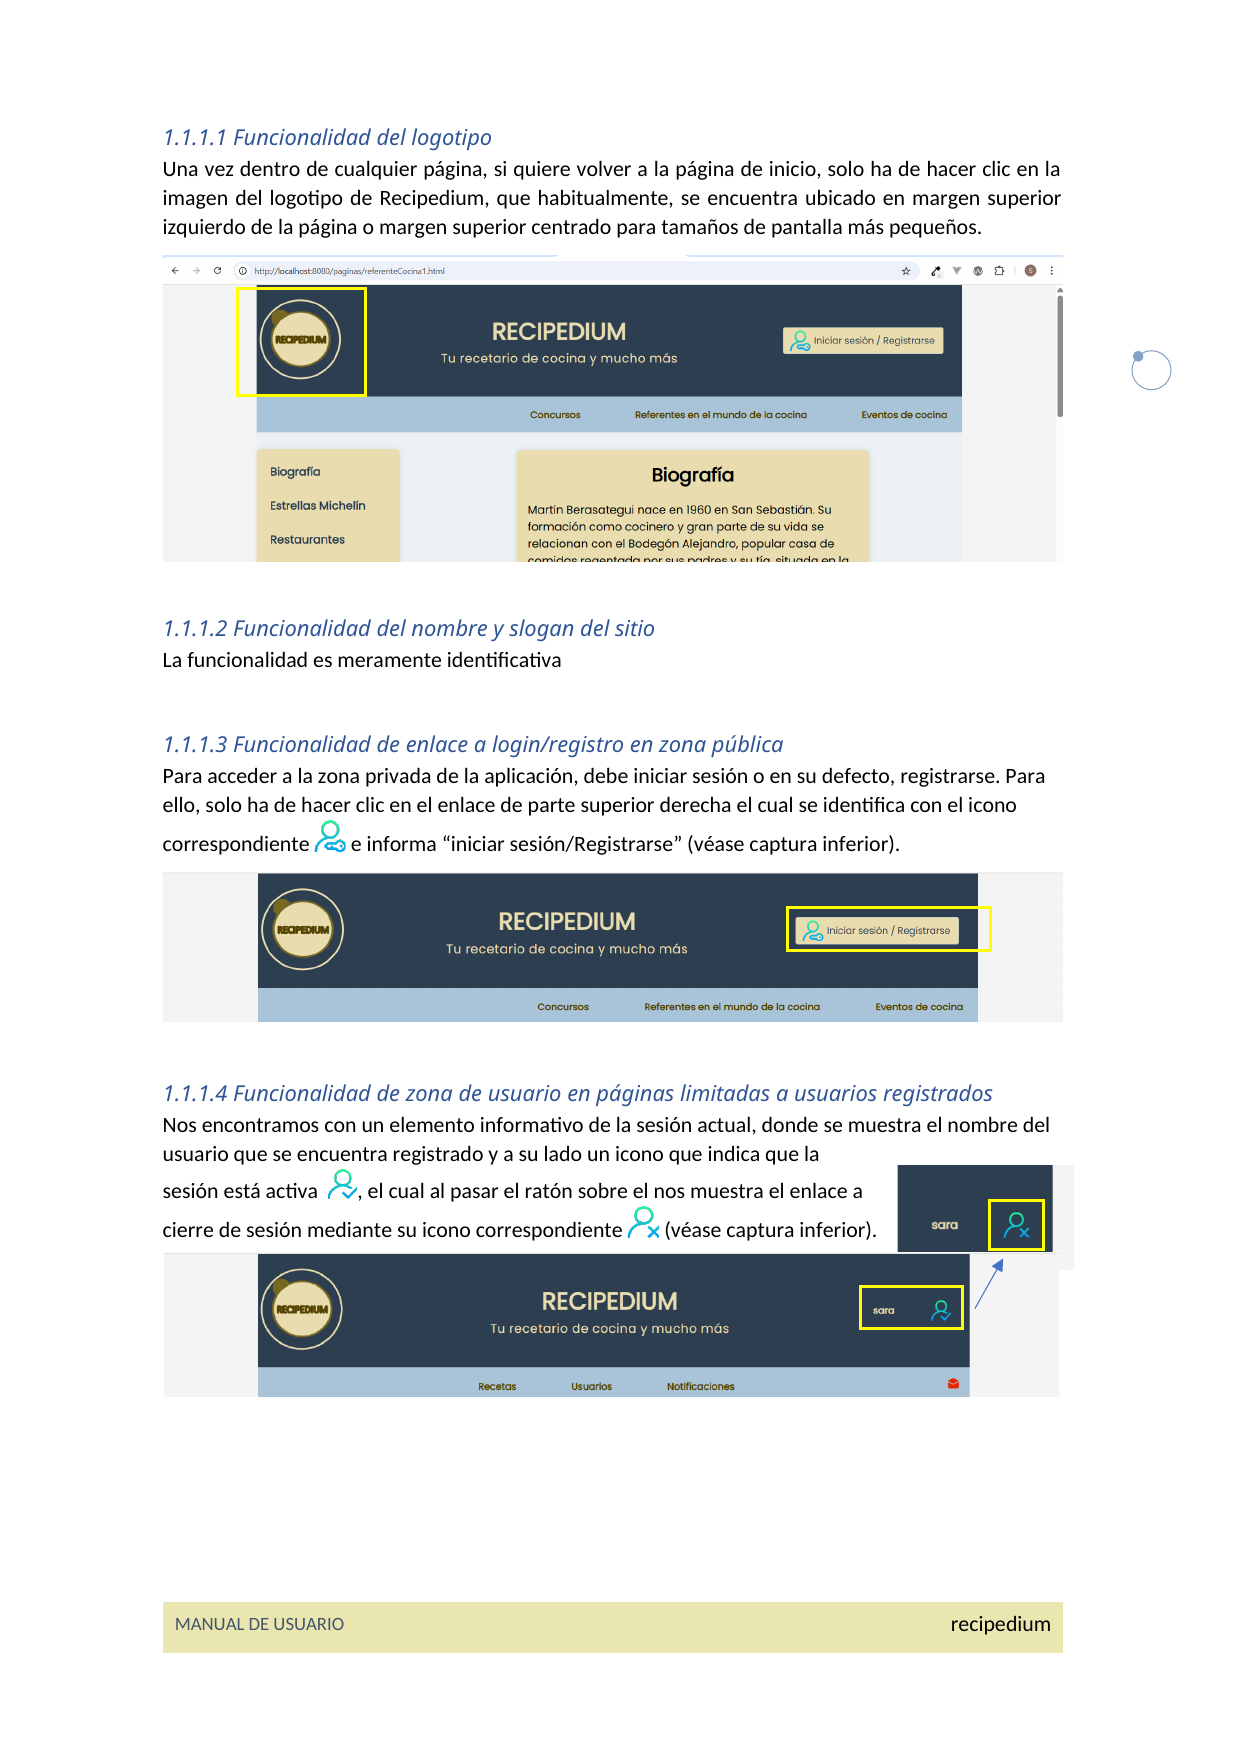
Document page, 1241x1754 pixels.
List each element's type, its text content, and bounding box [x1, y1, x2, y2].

picture [327, 1169, 358, 1199]
text Nos encontramos con un elemento informativo de la sesión actual, donde se muestra el nombre del usuario que se encuentra registrado y a su lado un icono que indica que la sesión está activa , el cual al pasar el ratón sobre el nos muestra el enlace a cierre de sesión mediante su icono correspondiente (véase captura inferior). [162, 1111, 1063, 1252]
picture [627, 1206, 660, 1238]
subtitle 1.1.1.1 Funcionalidad del logotipo [162, 122, 1063, 152]
subtitle 1.1.1.4 Funcionalidad de zona de usuario en páginas limitadas a usuarios registrados [162, 1078, 1063, 1108]
text Para acceder a la zona privada de la aplicación, debe iniciar sesión o en su defecto, registrarse. Para ello, solo ha de hacer clic en el enlace de parte superior derecha el cual se identifica con el icono correspondiente e informa “iniciar sesión/Registrarse” (véase captura inferior). [162, 762, 1063, 857]
text La funcionalidad es meramente identificativa [162, 646, 1063, 673]
text Una vez dentro de cualquier página, si quiere volver a la página de inicio, solo ha de hacer clic en la imagen del logotipo de Recipedium, que habitualmente, se encuentra ubicado en margen superior izquierdo de la página o margen superior centrado para tamaños de pantalla más pequeños. [162, 155, 1063, 240]
picture [162, 1165, 1074, 1397]
subtitle 1.1.1.2 Funcionalidad del nombre y slogan del sitio [162, 613, 1063, 643]
picture [314, 820, 346, 852]
text Nos encontramos con un elemento informativo de la sesión actual, donde se muestra el nombre del usuario que se encuentra registrado y a su lado un icono que indica que la sesión está activa , el cual al pasar el ratón sobre el nos muestra el enlace a cierre de sesión mediante su icono correspondiente (véase captura inferior). [162, 1268, 1063, 1432]
picture [162, 255, 1063, 562]
picture [162, 872, 1063, 1022]
subtitle 1.1.1.3 Funcionalidad de enlace a login/registro en zona pública [162, 729, 1063, 759]
